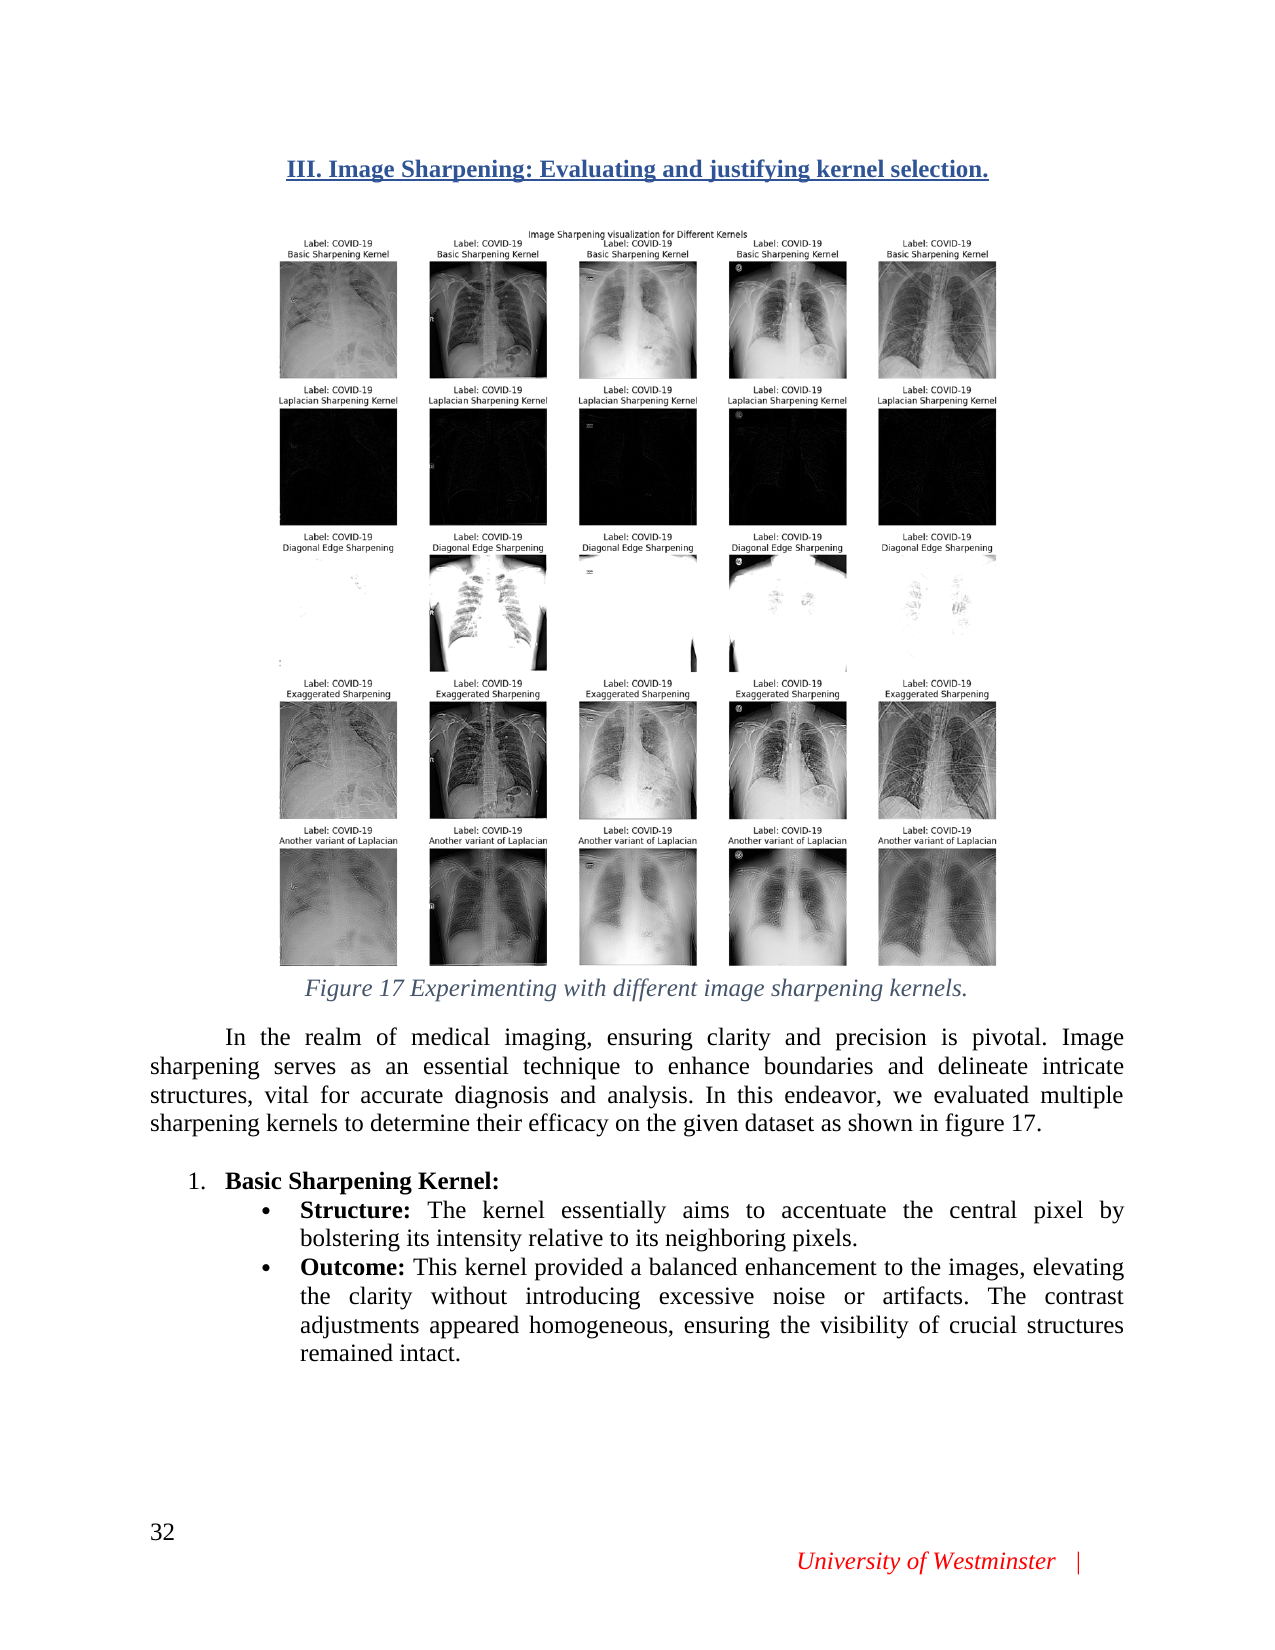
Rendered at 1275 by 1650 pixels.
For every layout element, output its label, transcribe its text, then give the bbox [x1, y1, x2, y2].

subtitle III. Image Sharpening: Evaluating and justifying kernel selection. [150, 154, 1125, 183]
list Outcome: This kernel provided a balanced enhancement to the images, elevating the clarity without introducing excessive noise or artifacts. The contrast adjustments appeared homogeneous, ensuring the visibility of crucial structures remained intact. [262, 1252, 1125, 1367]
list Structure: The kernel essentially aims to accentuate the central pixel by bolstering its intensity relative to its neighboring pixels. [262, 1195, 1125, 1252]
picture [259, 215, 1016, 973]
list Basic Sharpening Kernel: [187, 1166, 1125, 1195]
text Figure 17 Experimenting with different image sharpening kernels. [150, 973, 1125, 1001]
text In the realm of medical imaging, ensuring clarity and precision is pivotal. Image sharpening serves as an essential technique to enhance boundaries and delineate intricate structures, vital for accurate diagnosis and analysis. In this endeavor, we evaluated multiple sharpening kernels to determine their efficacy on the given dataset as shown in figure 17. [150, 1022, 1125, 1137]
